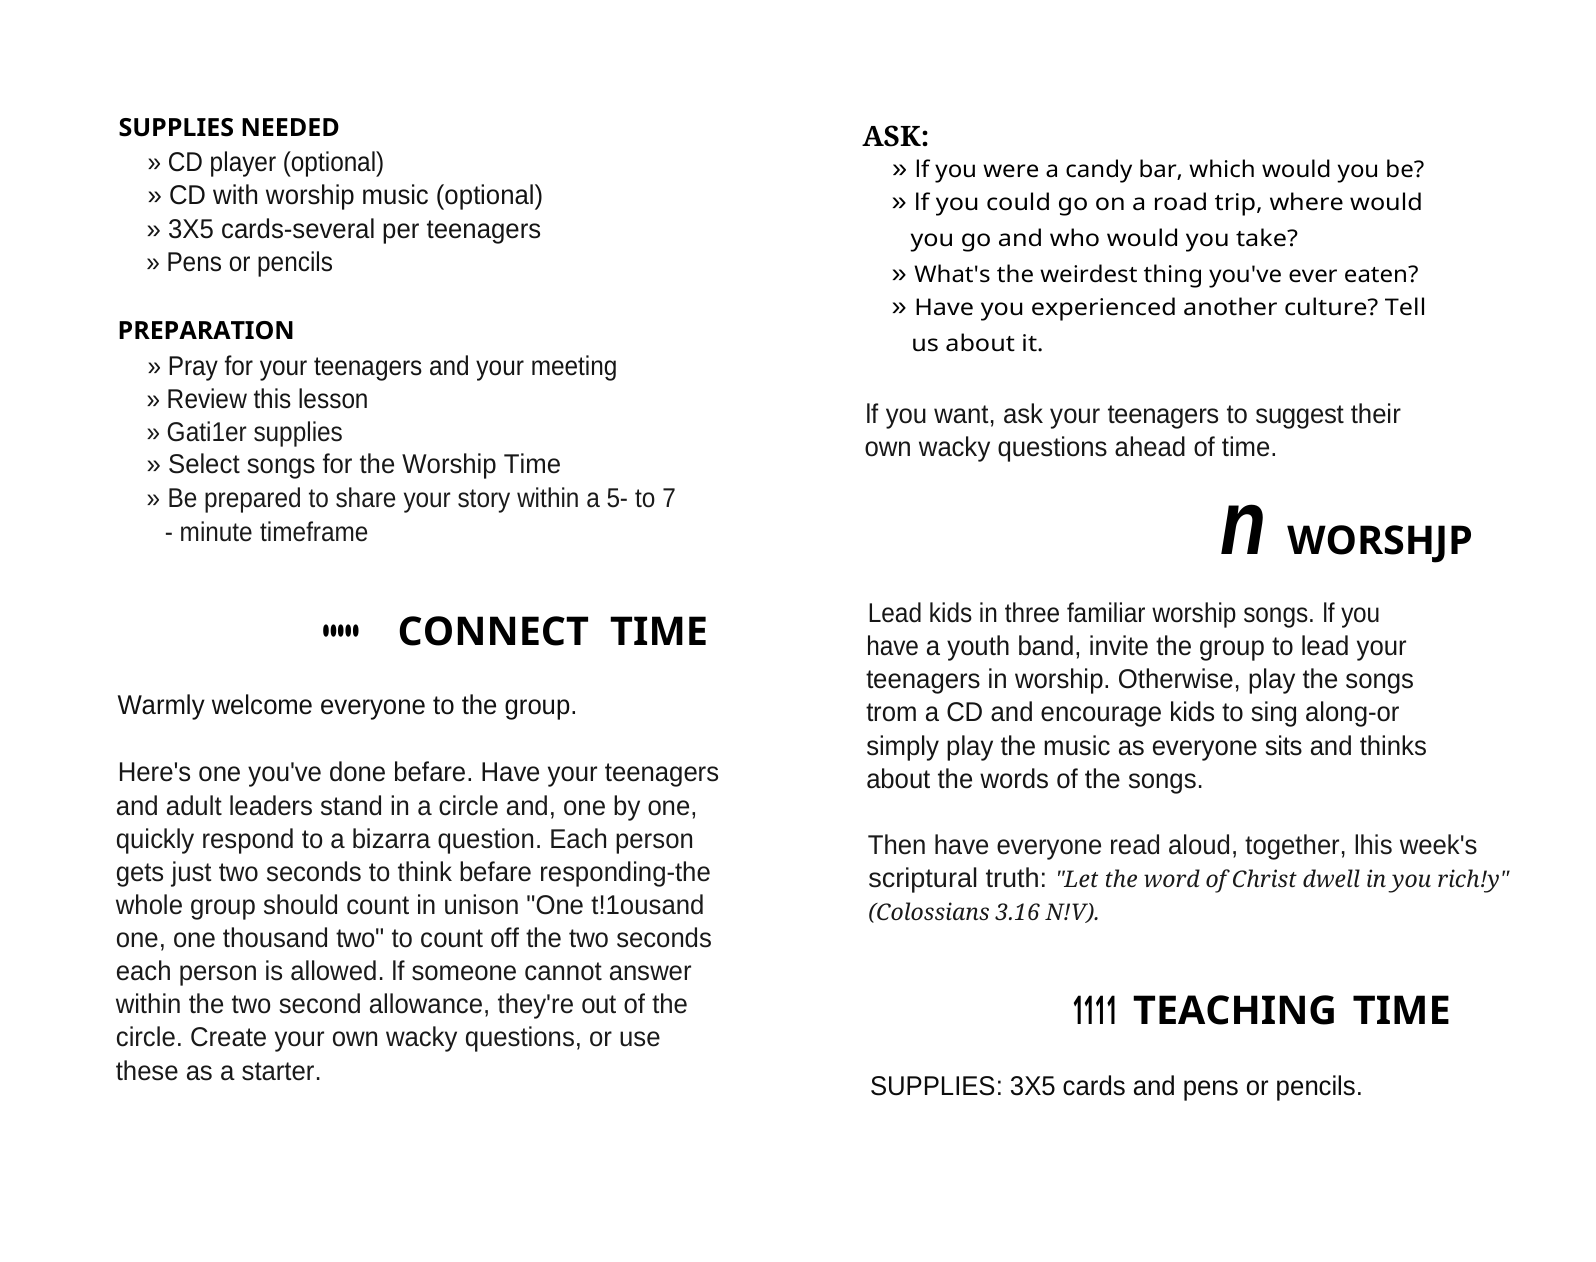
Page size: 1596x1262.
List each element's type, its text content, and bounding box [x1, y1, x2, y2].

text » What's the weirdest thing you've ever eaten? [891, 258, 1596, 288]
text » Have you experienced another culture? Tell us about it. [891, 290, 1433, 358]
text SUPPLIES: 3X5 cards and pens or pencils. [870, 1070, 1596, 1101]
text » CD player (optional) [147, 146, 729, 178]
text Here's one you've done befare. Have your teenagers and adult leaders stand in a circle and, one by one, quickly respond to a bizarra question. Each person gets just two seconds to think befare responding-the whole group should count in unison "One t!1ousand one, one thousand two" to count off the two seconds each person is allowed. lf someone cannot answer within the two­ second allowance, they're out of the circle. Create your own wacky questions, or use these as a starter. [116, 756, 722, 1086]
text SUPPLIES NEEDED [118, 109, 729, 144]
text Then have everyone read aloud, together, lhis week's scriptural truth: "Let the word of Christ dwell in you rich!y" (Colossians 3.16 N!V). [868, 829, 1565, 927]
text » lf you could go on a road trip, where would you go and who would you take? [891, 185, 1470, 253]
text » Review this lesson [146, 383, 729, 414]
text » Select songs for the Worship Time [146, 448, 729, 480]
text ASK: [862, 118, 1596, 154]
text » Pens or pencils [146, 246, 729, 277]
text » Be prepared to share your story within a 5- to 7 - minute timeframe [146, 482, 679, 547]
text Lead kids in three familiar worship songs. lf you have a youth band, invite the group to lead your teenagers in worship. Otherwise, play the songs trom a CD and encourage kids to sing along-or simply play the music as everyone sits and thinks about the words of the songs. [866, 597, 1433, 794]
text ••••• CONNECT TIME [322, 603, 729, 657]
text lf you want, ask your teenagers to suggest their own wacky questions ahead of time. [864, 398, 1419, 462]
text » lf you were a candy bar, which would you be? [892, 154, 1596, 183]
text » CD with worship music (optional) [147, 179, 729, 211]
text » Gati1er supplies [146, 416, 729, 447]
text 1111 TEACHING TIME [1072, 982, 1596, 1036]
text » 3X5 cards-several per teenagers [146, 213, 729, 244]
text PREPARATION [117, 312, 729, 346]
text » Pray for your teenagers and your meeting [147, 349, 729, 381]
text Warmly welcome everyone to the group. [117, 689, 729, 720]
text n WORSHJP [1220, 468, 1596, 574]
